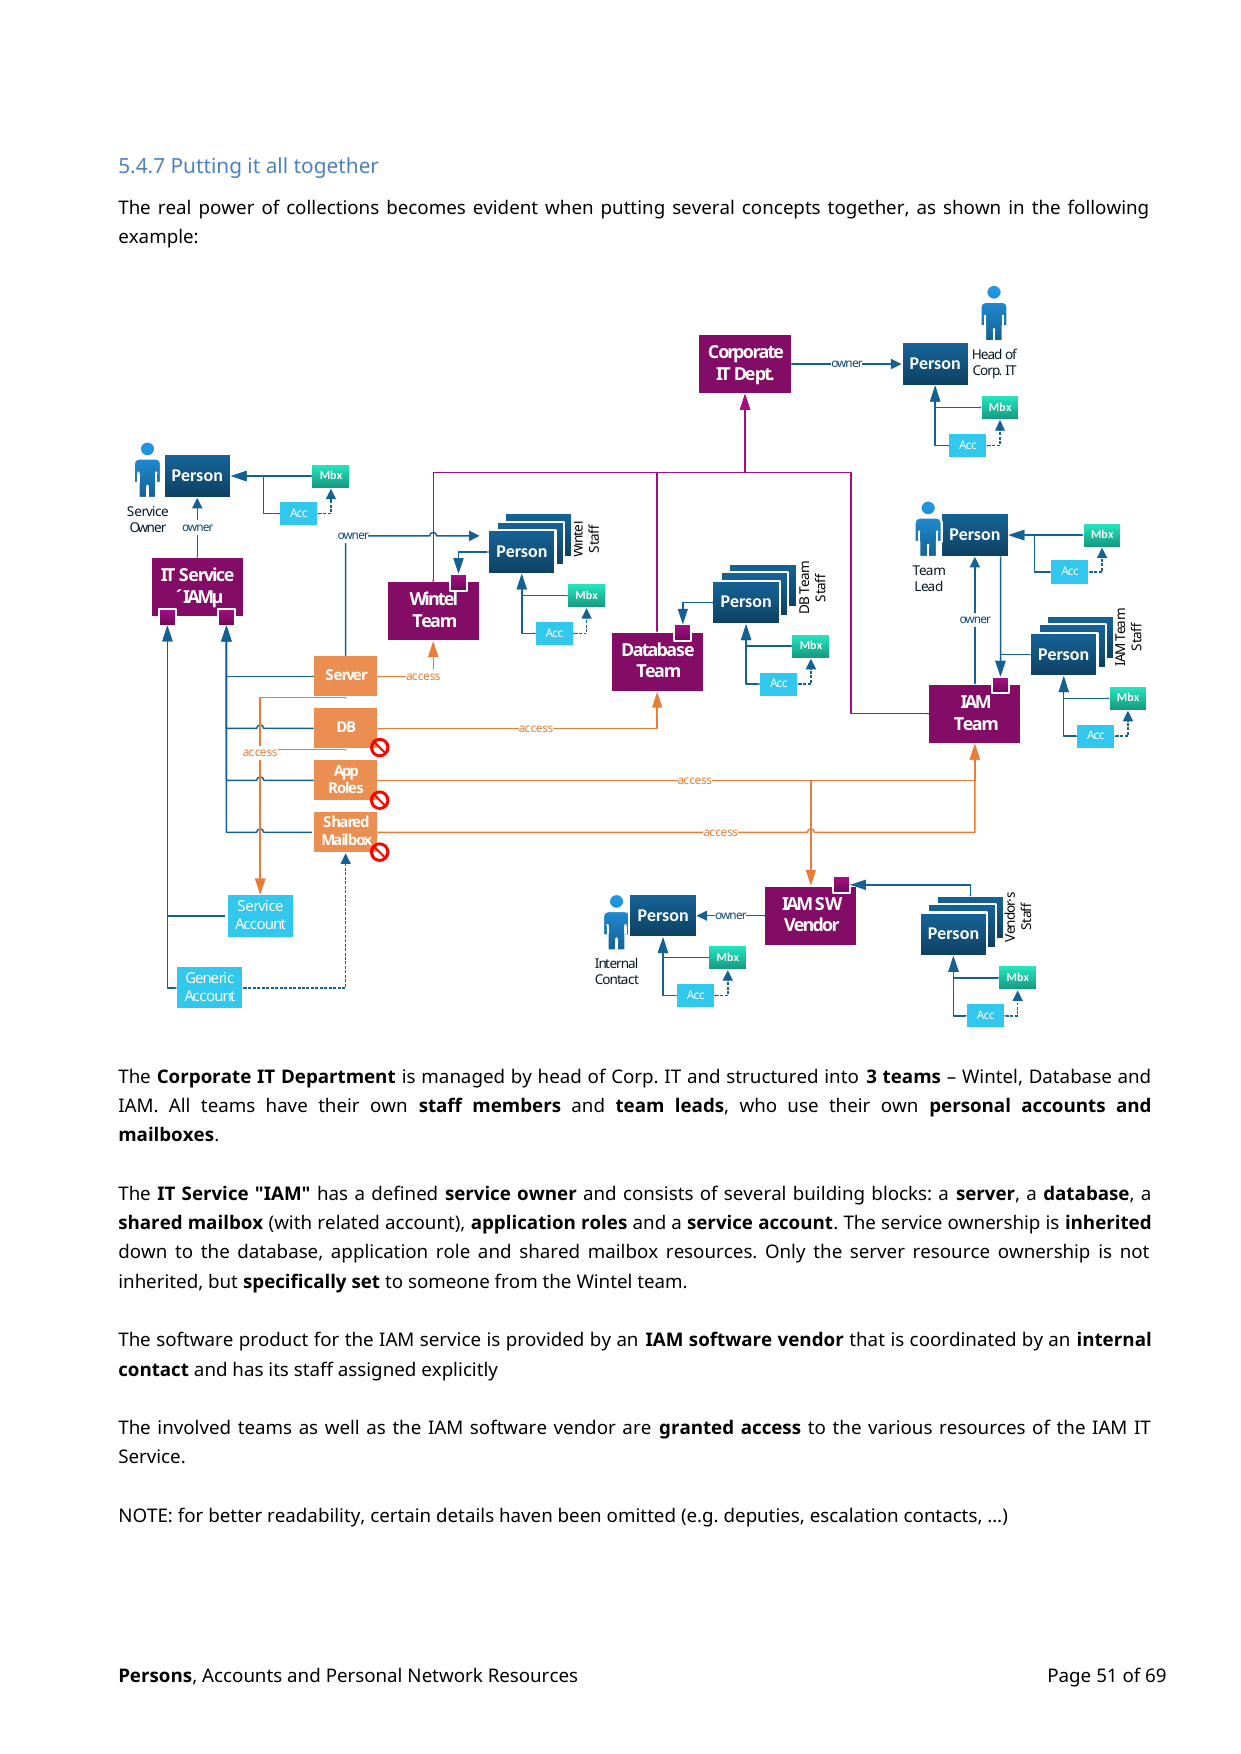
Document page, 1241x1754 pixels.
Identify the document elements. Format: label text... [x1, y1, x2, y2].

text The involved teams as well as the IAM software vendor are granted access to the various resources of the IAM IT Service. [118, 1414, 1152, 1469]
subtitle Putting it all together [118, 151, 1152, 180]
text The software product for the IAM service is provided by an IAM software vendor that is coordinated by an internal contact and has its staff assigned explicitly [118, 1327, 1152, 1381]
text NOTE: for better readability, certain details haven been omitted (e.g. deputies, escalation contacts, …) [118, 1502, 1152, 1528]
text The IT Service "IAM" has a defined service owner and consists of several building blocks: a server, a database, a shared mailbox (with related account), application roles and a service account. The service ownership is inherited down to the database, application role and shared mailbox resources. Only the server resource ownership is not inherited, but specifically set to someone from the Wintel team. [118, 1180, 1152, 1293]
text The real power of collections becomes evident when putting several concepts together, as shown in the following example: [118, 194, 1152, 249]
text The Corporate IT Department is managed by head of Corp. IT and structured into 3 teams – Wintel, Database and IAM. All teams have their own staff members and team leads, who use their own personal accounts and mailboxes. [118, 1063, 1152, 1147]
